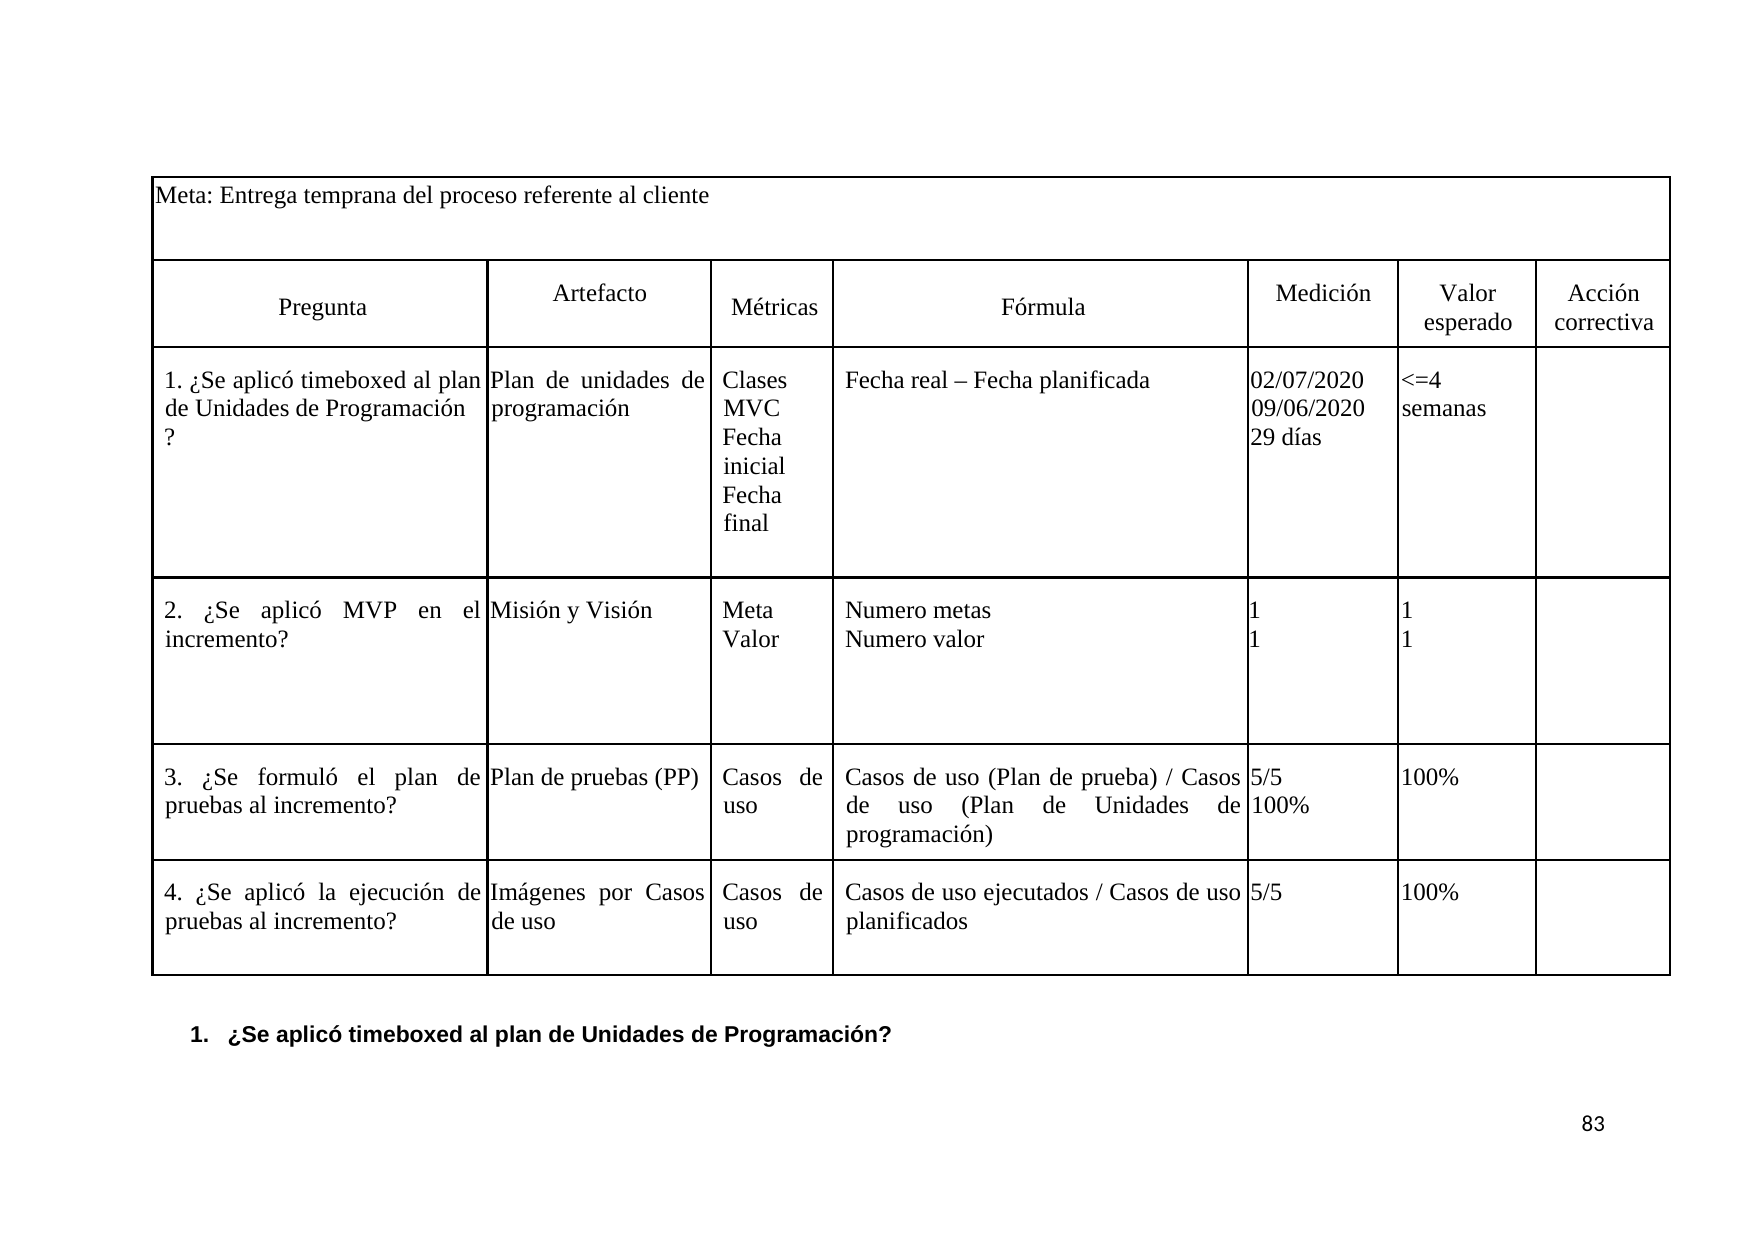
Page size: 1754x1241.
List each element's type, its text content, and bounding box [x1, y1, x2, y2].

table_cell Métricas [712, 261, 832, 346]
table_cell Meta Valor [712, 579, 832, 743]
table_cell Medición [1249, 261, 1397, 346]
table_cell 1 1 [1249, 579, 1397, 743]
table_cell <=4 semanas [1399, 348, 1535, 576]
table_cell 02/07/2020 09/06/2020 29 días [1249, 348, 1397, 576]
table_cell [1537, 861, 1669, 974]
table_cell 2. ¿Se aplicó MVP en el incremento? [154, 579, 486, 743]
table_cell Clases MVC Fecha inicial Fecha final [712, 348, 832, 576]
table_cell Casos de uso [712, 861, 832, 974]
table_cell 100% [1399, 861, 1535, 974]
table_cell 5/5 [1249, 861, 1397, 974]
table_header Meta: Entrega temprana del proceso referente al cliente [154, 178, 1669, 259]
table_cell Valor esperado [1399, 261, 1535, 346]
table_cell [1537, 745, 1669, 858]
list ¿Se aplicó timeboxed al plan de Unidades de Programación? [190, 1021, 1672, 1047]
table_cell Artefacto [489, 261, 710, 346]
table_cell Numero metas Numero valor [834, 579, 1247, 743]
table_cell Misión y Visión [489, 579, 710, 743]
table_cell Acción correctiva [1537, 261, 1669, 346]
table_cell Plan de unidades de programación [489, 348, 710, 576]
table_cell Casos de uso (Plan de prueba) / Casos de uso (Plan de Unidades de programación) [834, 745, 1247, 858]
table_cell Fecha real – Fecha planificada [834, 348, 1247, 576]
table_cell 3. ¿Se formuló el plan de pruebas al incremento? [154, 745, 486, 858]
table_cell 1 1 [1399, 579, 1535, 743]
table_cell 5/5 100% [1249, 745, 1397, 858]
table_cell Casos de uso [712, 745, 832, 858]
table_cell [1537, 579, 1669, 743]
table_cell Imágenes por Casos de uso [489, 861, 710, 974]
table_cell Plan de pruebas (PP) [489, 745, 710, 858]
table_cell 4. ¿Se aplicó la ejecución de pruebas al incremento? [154, 861, 486, 974]
table_cell Casos de uso ejecutados / Casos de uso planificados [834, 861, 1247, 974]
table_cell Pregunta [154, 261, 486, 346]
table_cell 1. ¿Se aplicó timeboxed al plan de Unidades de Programación ? [154, 348, 486, 576]
table_cell 100% [1399, 745, 1535, 858]
table_cell Fórmula [834, 261, 1247, 346]
table_cell [1537, 348, 1669, 576]
